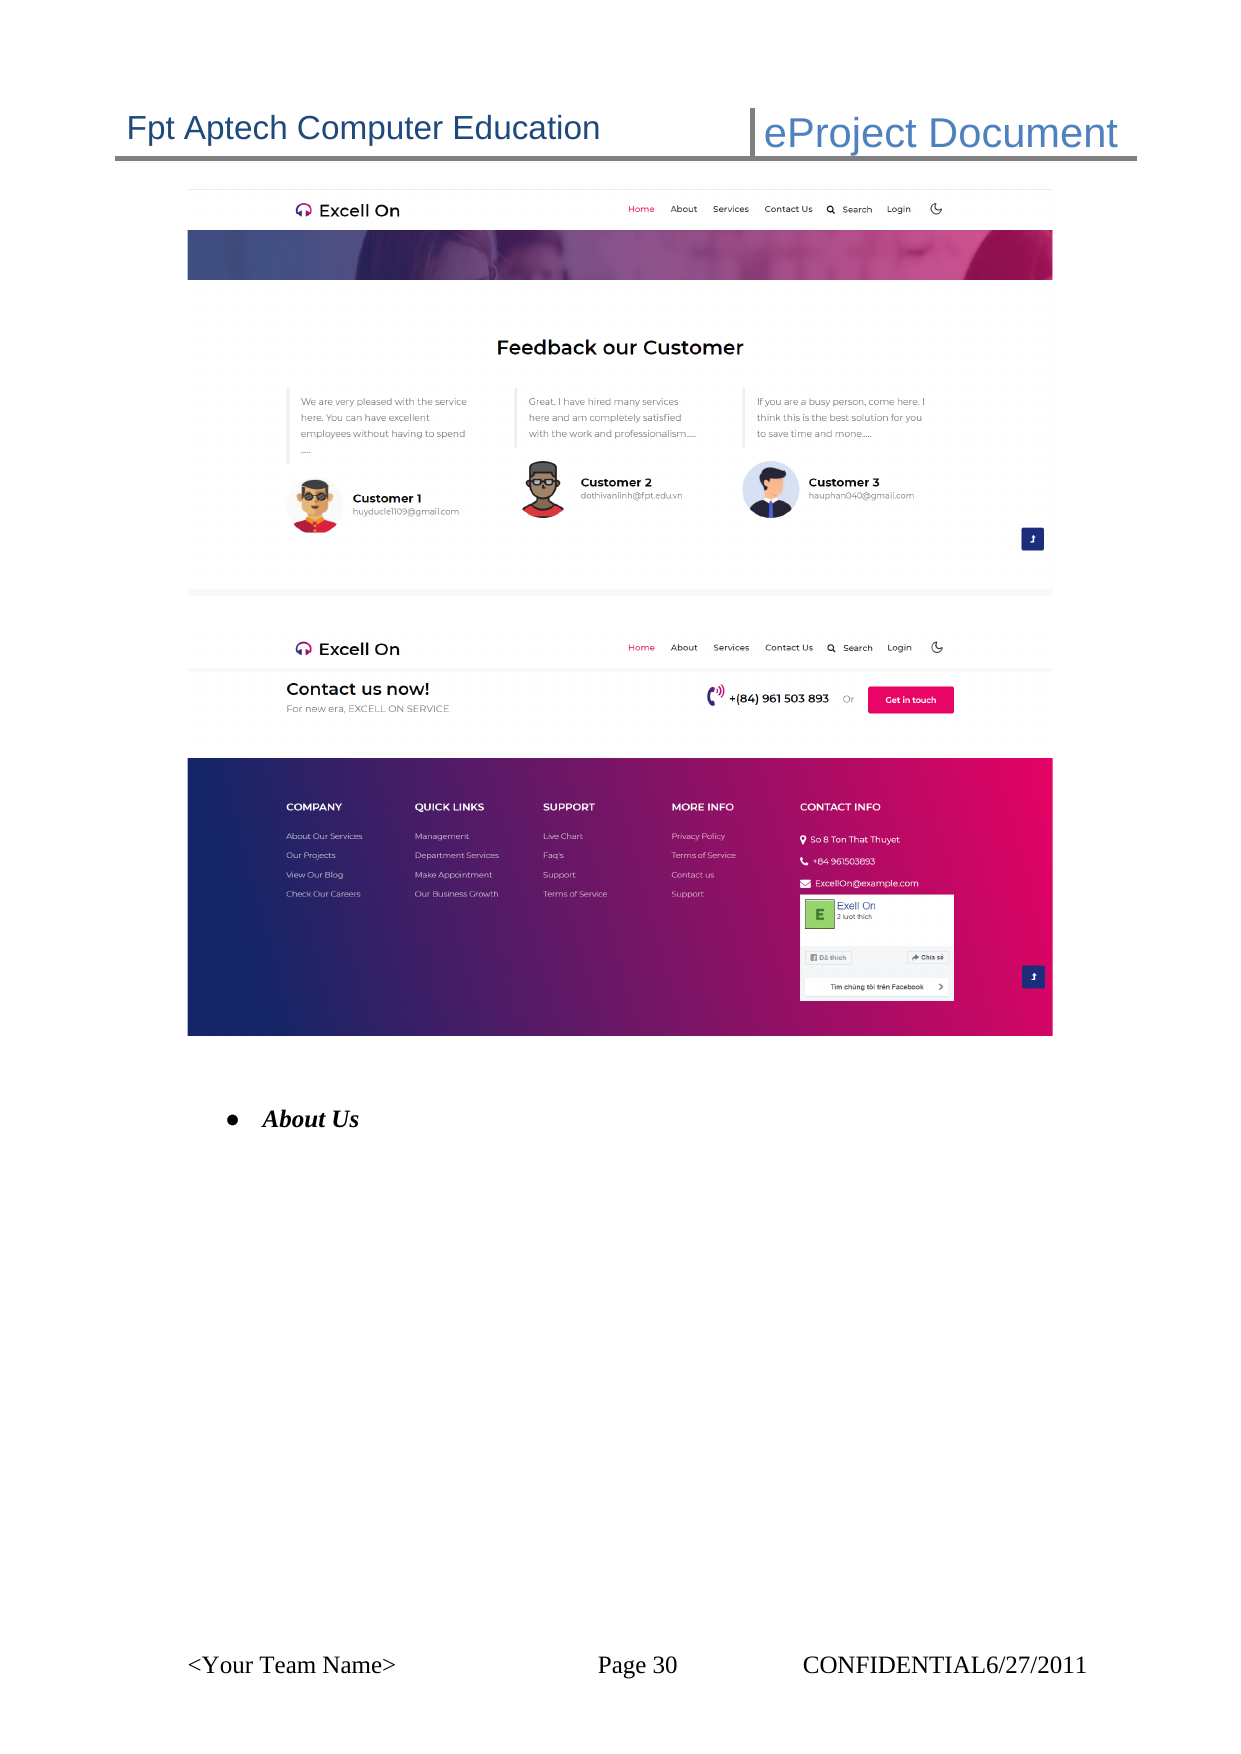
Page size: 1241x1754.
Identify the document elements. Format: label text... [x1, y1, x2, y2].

list About Us [225, 1104, 1053, 1133]
picture [187, 189, 1053, 596]
picture [187, 629, 1053, 1036]
